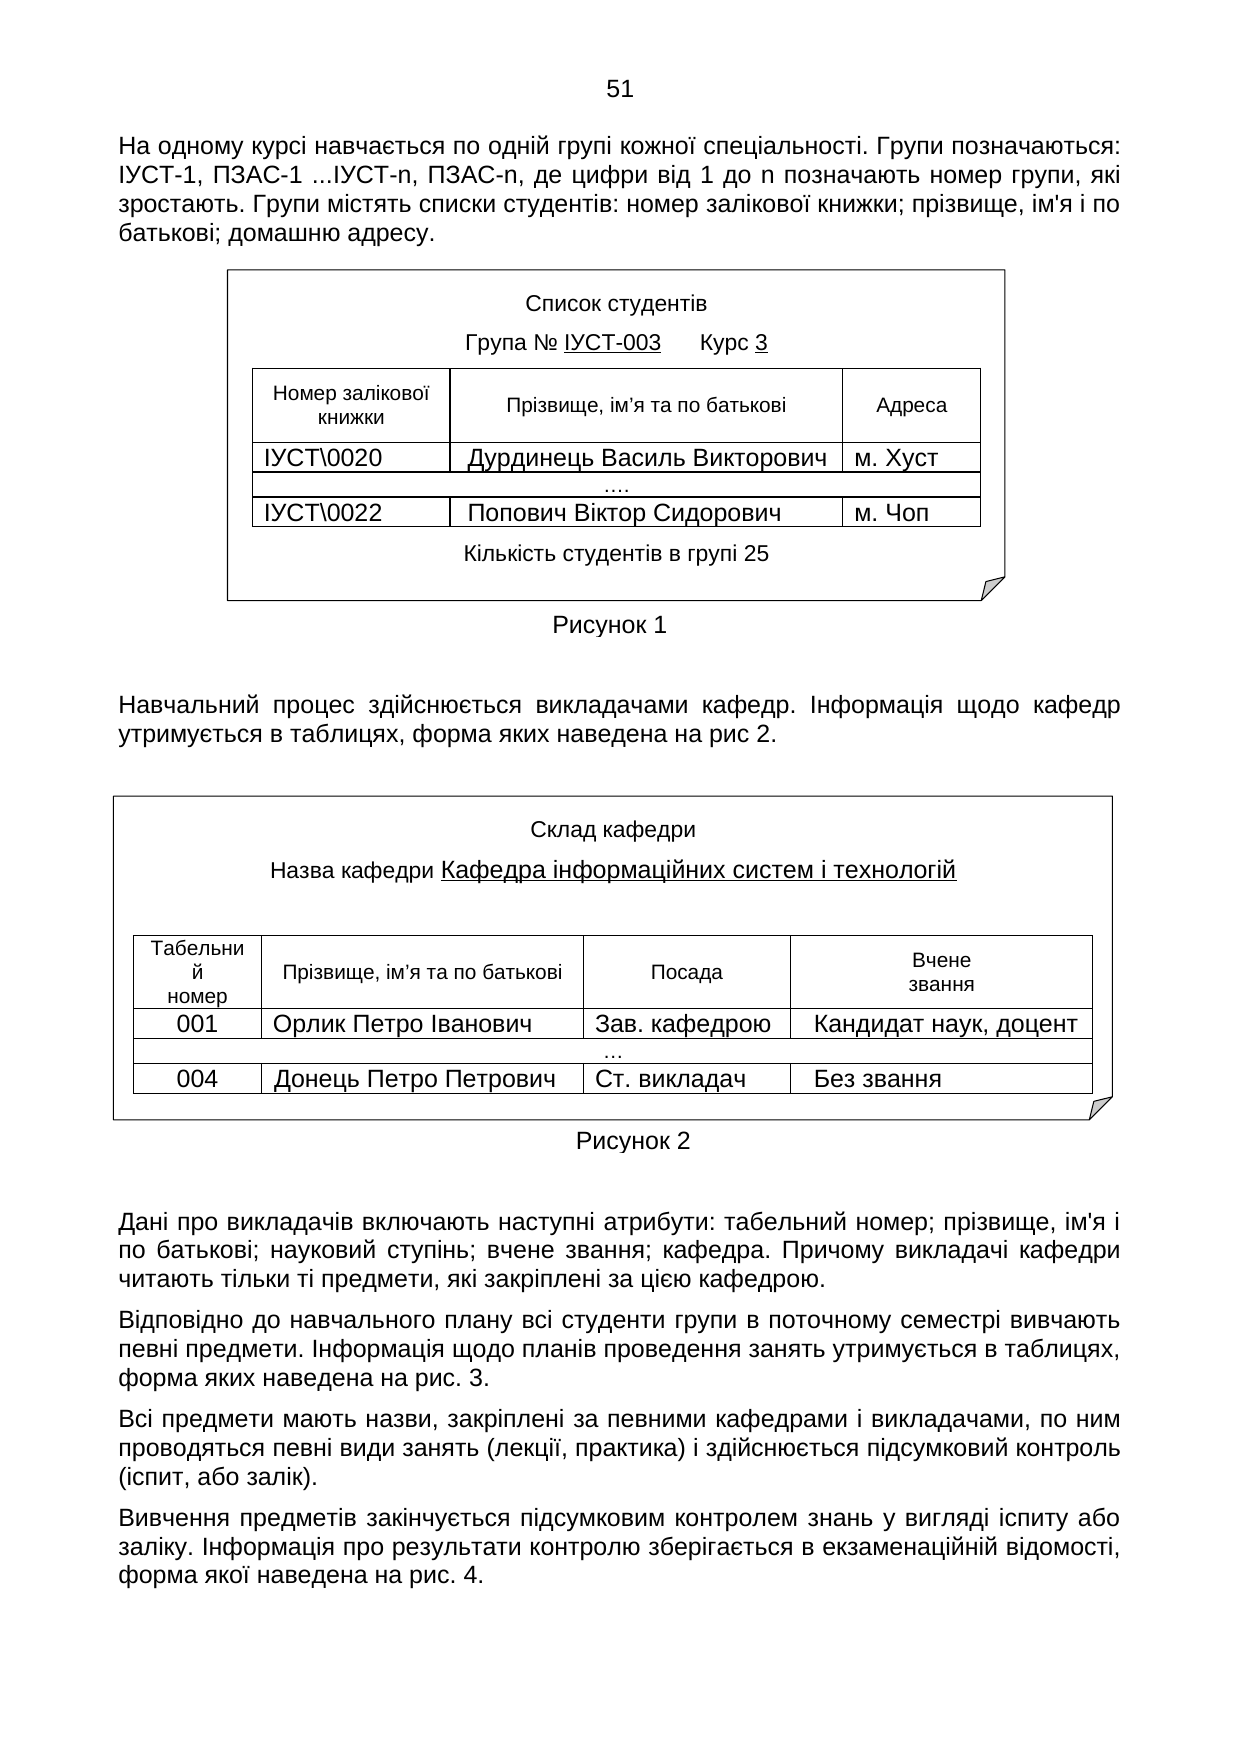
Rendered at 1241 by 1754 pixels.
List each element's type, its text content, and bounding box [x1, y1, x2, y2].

text Вивчення предметів закінчується підсумковим контролем знань у вигляді іспиту або заліку. Інформація про результати контролю зберігається в екзаменаційній відомості, форма якої наведена на рис. 4. [118, 1503, 1122, 1589]
text Відповідно до навчального плану всі студенти групи в поточному семестрі вивчають певні предмети. Інформація щодо планів проведення занять утримується в таблицях, форма яких наведена на рис. 3. [118, 1305, 1122, 1391]
text Всі предмети мають назви, закріплені за певними кафедрами і викладачами, по ним проводяться певні види занять (лекції, практика) і здійснюється підсумковий контроль (іспит, або залік). [118, 1404, 1122, 1490]
text На одному курсі навчається по одній групі кожної спеціальності. Групи позначаються: ІУСТ-1, ПЗАС-1 ...Іуст-n, Пзас-n, де цифри від 1 до n позначають номер групи, які зростають. Групи містять списки студентів: номер залікової книжки; прізвище, ім'я і по батькові; домашню адресу. [118, 131, 1122, 246]
text Навчальний процес здійснюється викладачами кафедр. Інформація щодо кафедр утримується в таблицях, форма яких наведена на рис 2. [118, 690, 1122, 748]
text Дані про викладачів включають наступні атрибути: табельний номер; прізвище, ім'я і по батькові; науковий ступінь; вчене звання; кафедра. Причому викладачі кафедри читають тільки ті предмети, які закріплені за цією кафедрою. [118, 1206, 1122, 1293]
